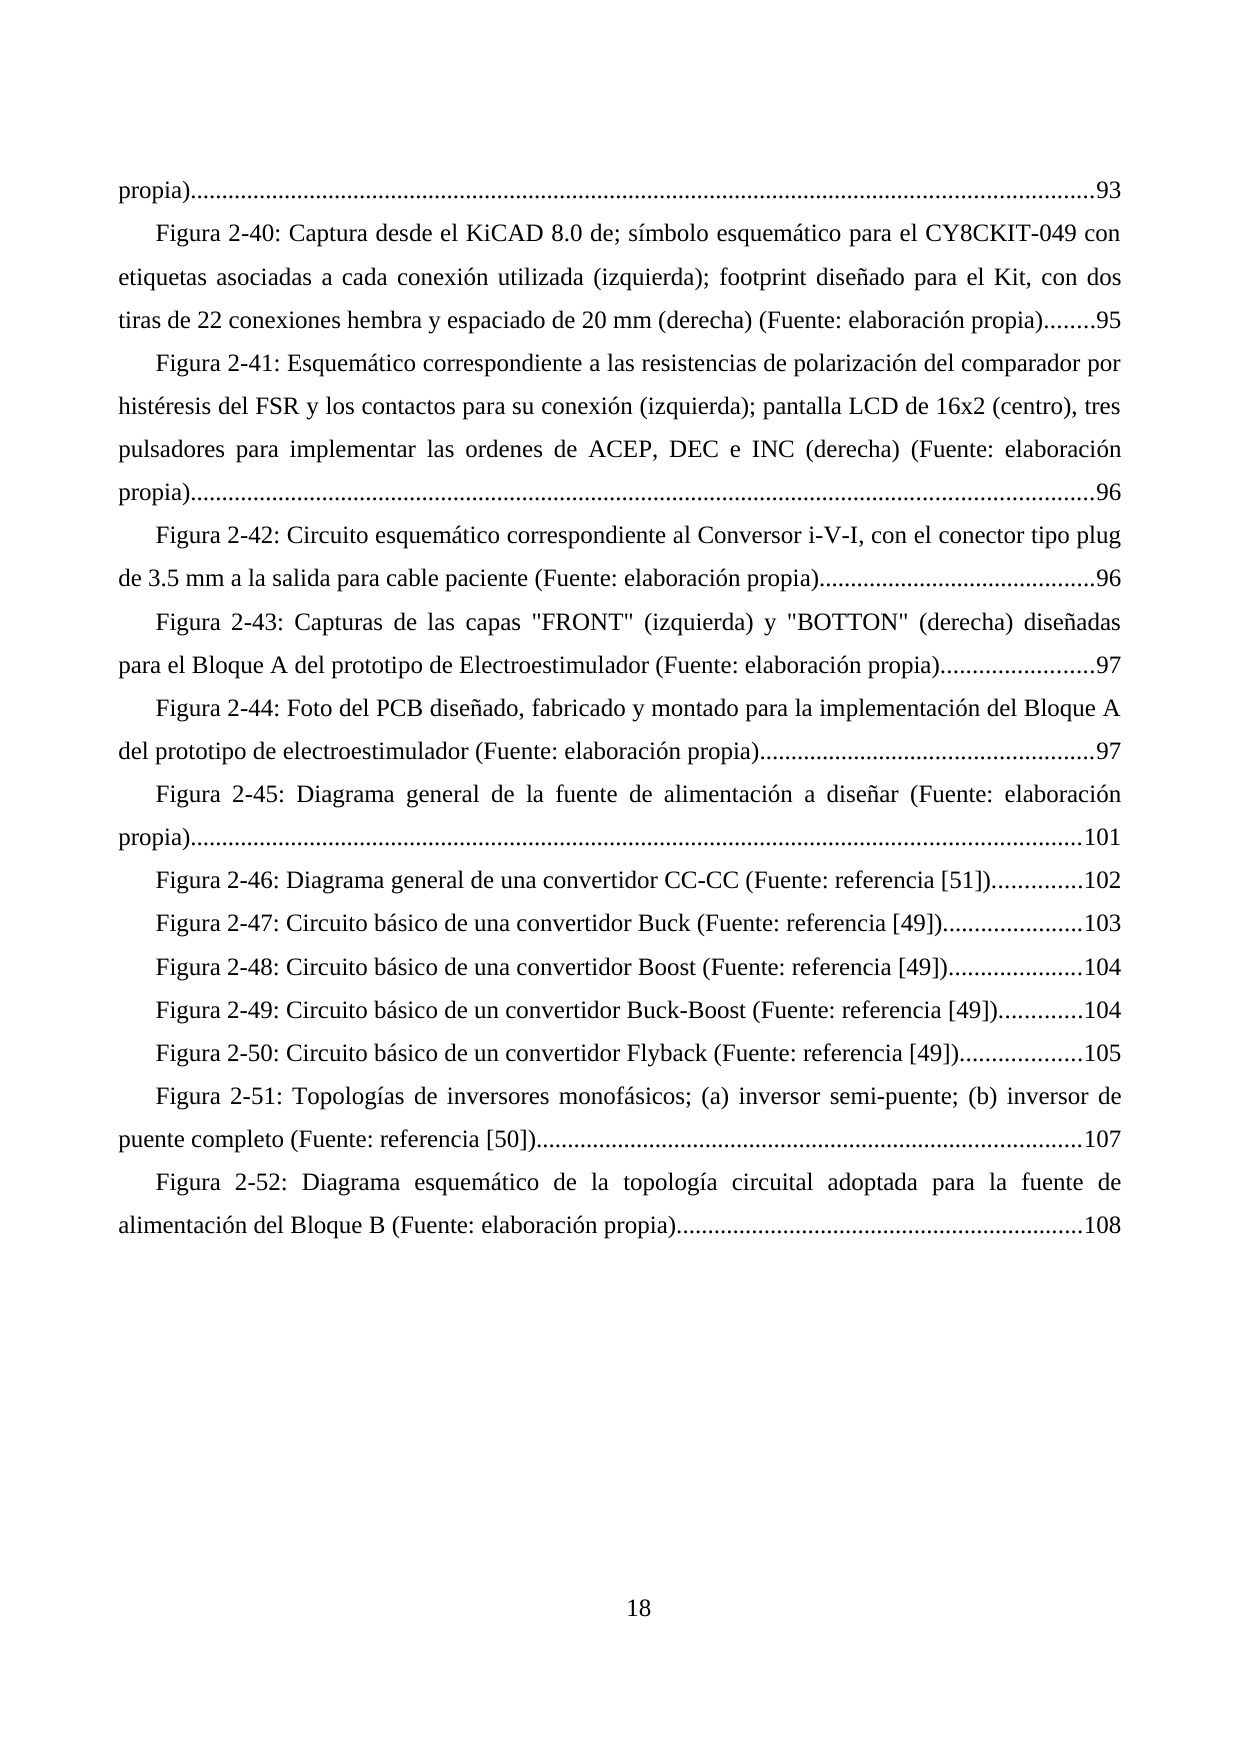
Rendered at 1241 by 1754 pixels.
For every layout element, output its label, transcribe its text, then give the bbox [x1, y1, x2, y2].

text Figura 2-48: Circuito básico de una convertidor Boost (Fuente: referencia [49]). 104 [118, 952, 1122, 980]
text Figura 2-51: Topologías de inversores monofásicos; (a) inversor semi-puente; (b) inversor de puente completo (Fuente: referencia [50]). 107 [118, 1081, 1122, 1153]
text Figura 2-47: Circuito básico de una convertidor Buck (Fuente: referencia [49]). 103 [118, 908, 1122, 937]
text Figura 2-40: Captura desde el KiCAD 8.0 de; símbolo esquemático para el CY8CKIT-049 con etiquetas asociadas a cada conexión utilizada (izquierda); footprint diseñado para el Kit, con dos tiras de 22 conexiones hembra y espaciado de 20 mm (derecha) (Fuente: elaboración propia). 95 [118, 218, 1122, 333]
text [118, 175, 1122, 204]
text Figura 2-46: Diagrama general de una convertidor CC-CC (Fuente: referencia [51]). 102 [118, 865, 1122, 894]
text Figura 2-49: Circuito básico de un convertidor Buck-Boost (Fuente: referencia [49]). 104 [118, 995, 1122, 1023]
text Figura 2-44: Foto del PCB diseñado, fabricado y montado para la implementación del Bloque A del prototipo de electroestimulador (Fuente: elaboración propia). 97 [118, 693, 1122, 765]
text Figura 2-52: Diagrama esquemático de la topología circuital adoptada para la fuente de alimentación del Bloque B (Fuente: elaboración propia). 108 [118, 1167, 1122, 1239]
text Figura 2-41: Esquemático correspondiente a las resistencias de polarización del comparador por histéresis del FSR y los contactos para su conexión (izquierda); pantalla LCD de 16x2 (centro), tres pulsadores para implementar las ordenes de ACEP, DEC e INC (derecha) (Fuente: elaboración propia). 96 [118, 348, 1122, 506]
text Figura 2-42: Circuito esquemático correspondiente al Conversor i-V-I, con el conector tipo plug de 3.5 mm a la salida para cable paciente (Fuente: elaboración propia). 96 [118, 520, 1122, 592]
text Figura 2-45: Diagrama general de la fuente de alimentación a diseñar (Fuente: elaboración propia). 101 [118, 779, 1122, 851]
text Figura 2-50: Circuito básico de un convertidor Flyback (Fuente: referencia [49]). 105 [118, 1038, 1122, 1067]
text Figura 2-43: Capturas de las capas "FRONT" (izquierda) y "BOTTON" (derecha) diseñadas para el Bloque A del prototipo de Electroestimulador (Fuente: elaboración propia). 97 [118, 607, 1122, 678]
